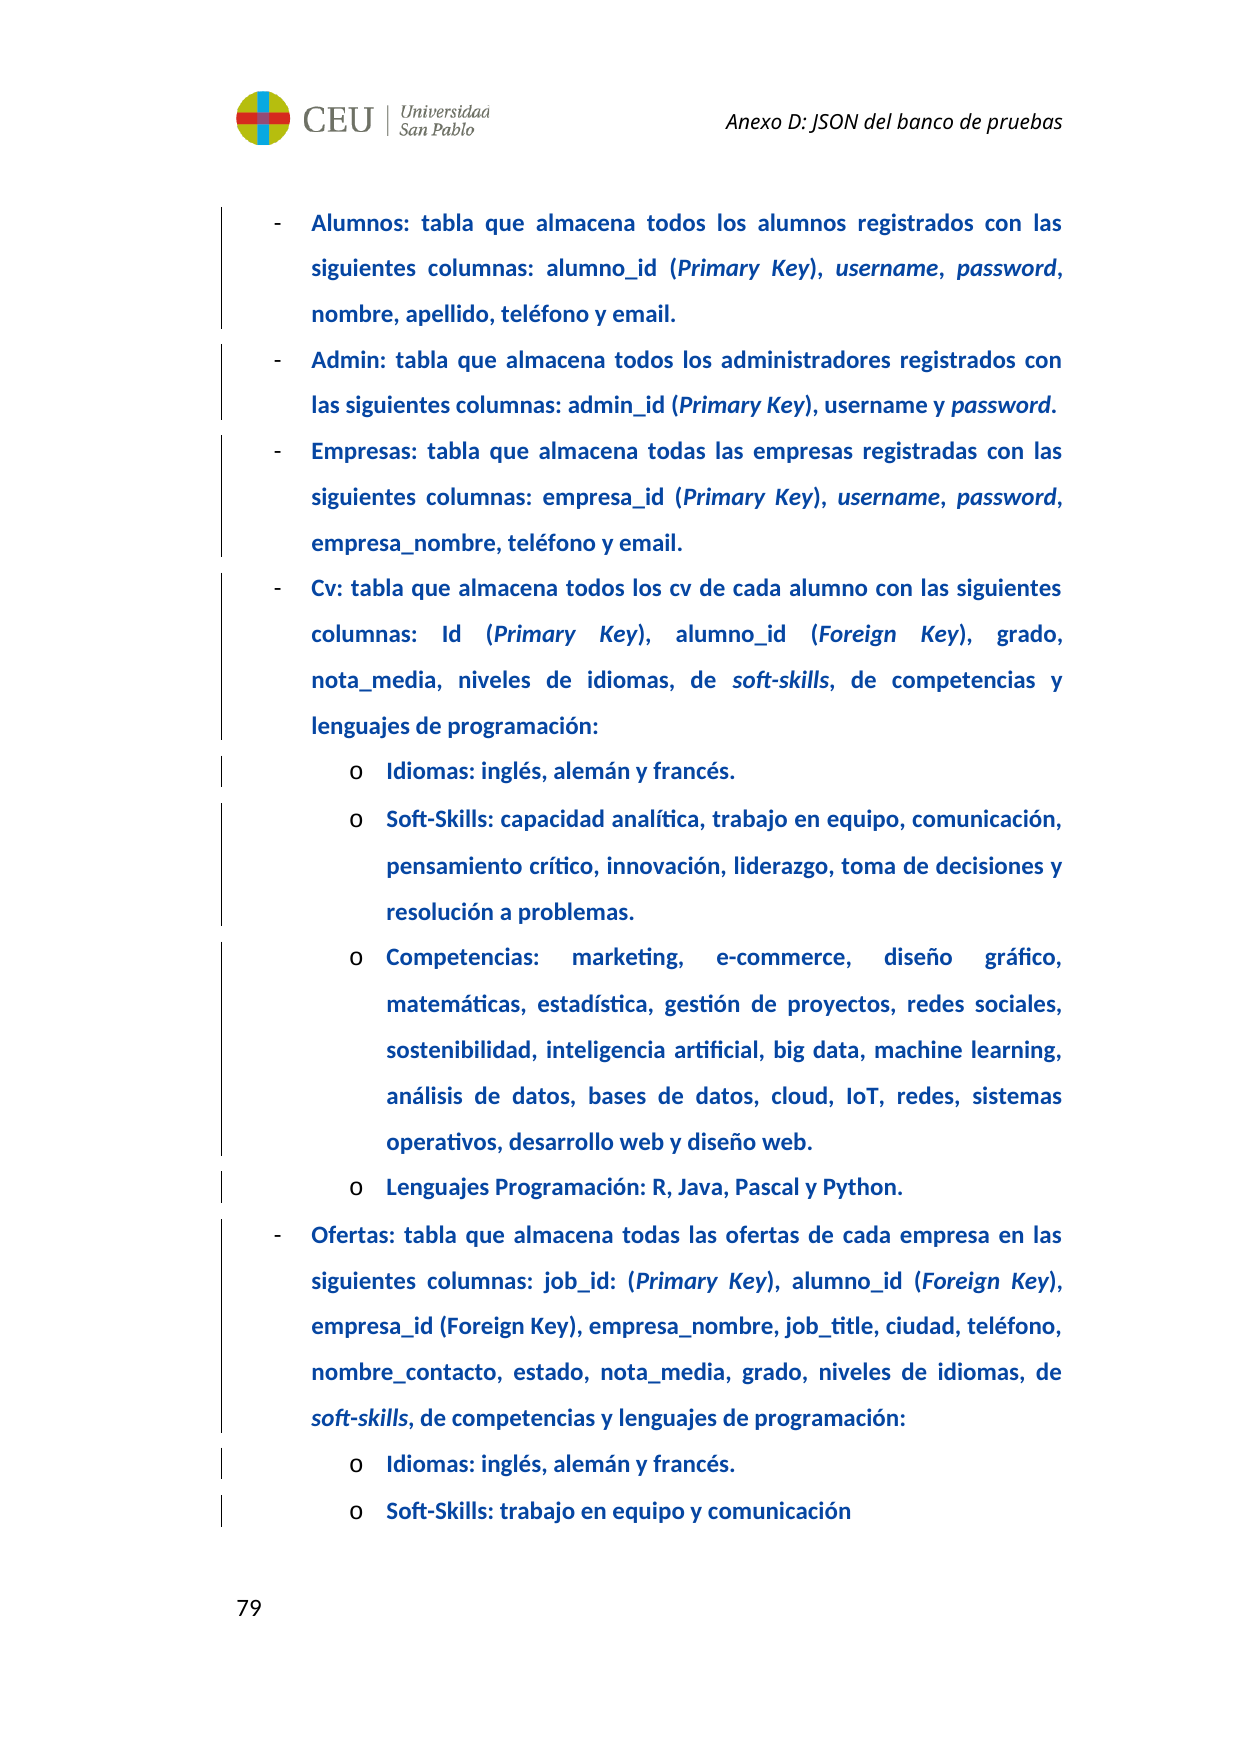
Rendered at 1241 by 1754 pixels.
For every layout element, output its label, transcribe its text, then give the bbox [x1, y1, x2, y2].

list Alumnos: tabla que almacena todos los alumnos registrados con las siguientes columnas: alumno_id (Primary Key), username, password, nombre, apellido, teléfono y email. [274, 207, 1063, 329]
list Cv: tabla que almacena todos los cv de cada alumno con las siguientes columnas: Id (Primary Key), alumno_id (Foreign Key), grado, nota_media, niveles de idiomas, de soft-skills, de competencias y lenguajes de programación: [274, 573, 1063, 740]
list Soft-Skills: trabajo en equipo y comunicación [349, 1495, 1063, 1527]
list Idiomas: inglés, alemán y francés. [349, 756, 1063, 787]
picture [235, 89, 490, 146]
list Competencias: marketing, e-commerce, diseño gráfico, matemáticas, estadística, gestión de proyectos, redes sociales, sostenibilidad, inteligencia artificial, big data, machine learning, análisis de datos, bases de datos, cloud, IoT, redes, sistemas operativos, desarrollo web y diseño web. [349, 942, 1063, 1156]
list Lenguajes Programación: R, Java, Pascal y Python. [349, 1171, 1063, 1203]
list Idiomas: inglés, alemán y francés. [349, 1448, 1063, 1479]
list Admin: tabla que almacena todos los administradores registrados con las siguientes columnas: admin_id (Primary Key), username y password. [274, 344, 1063, 420]
list Ofertas: tabla que almacena todas las ofertas de cada empresa en las siguientes columnas: job_id: (Primary Key), alumno_id (Foreign Key), empresa_id (Foreign Key), empresa_nombre, job_title, ciudad, teléfono, nombre_contacto, estado, nota_media, grado, niveles de idiomas, de soft-skills, de competencias y lenguajes de programación: [274, 1219, 1063, 1432]
list Soft-Skills: capacidad analítica, trabajo en equipo, comunicación, pensamiento crítico, innovación, liderazgo, toma de decisiones y resolución a problemas. [349, 803, 1063, 926]
list Empresas: tabla que almacena todas las empresas registradas con las siguientes columnas: empresa_id (Primary Key), username, password, empresa_nombre, teléfono y email. [274, 435, 1063, 557]
